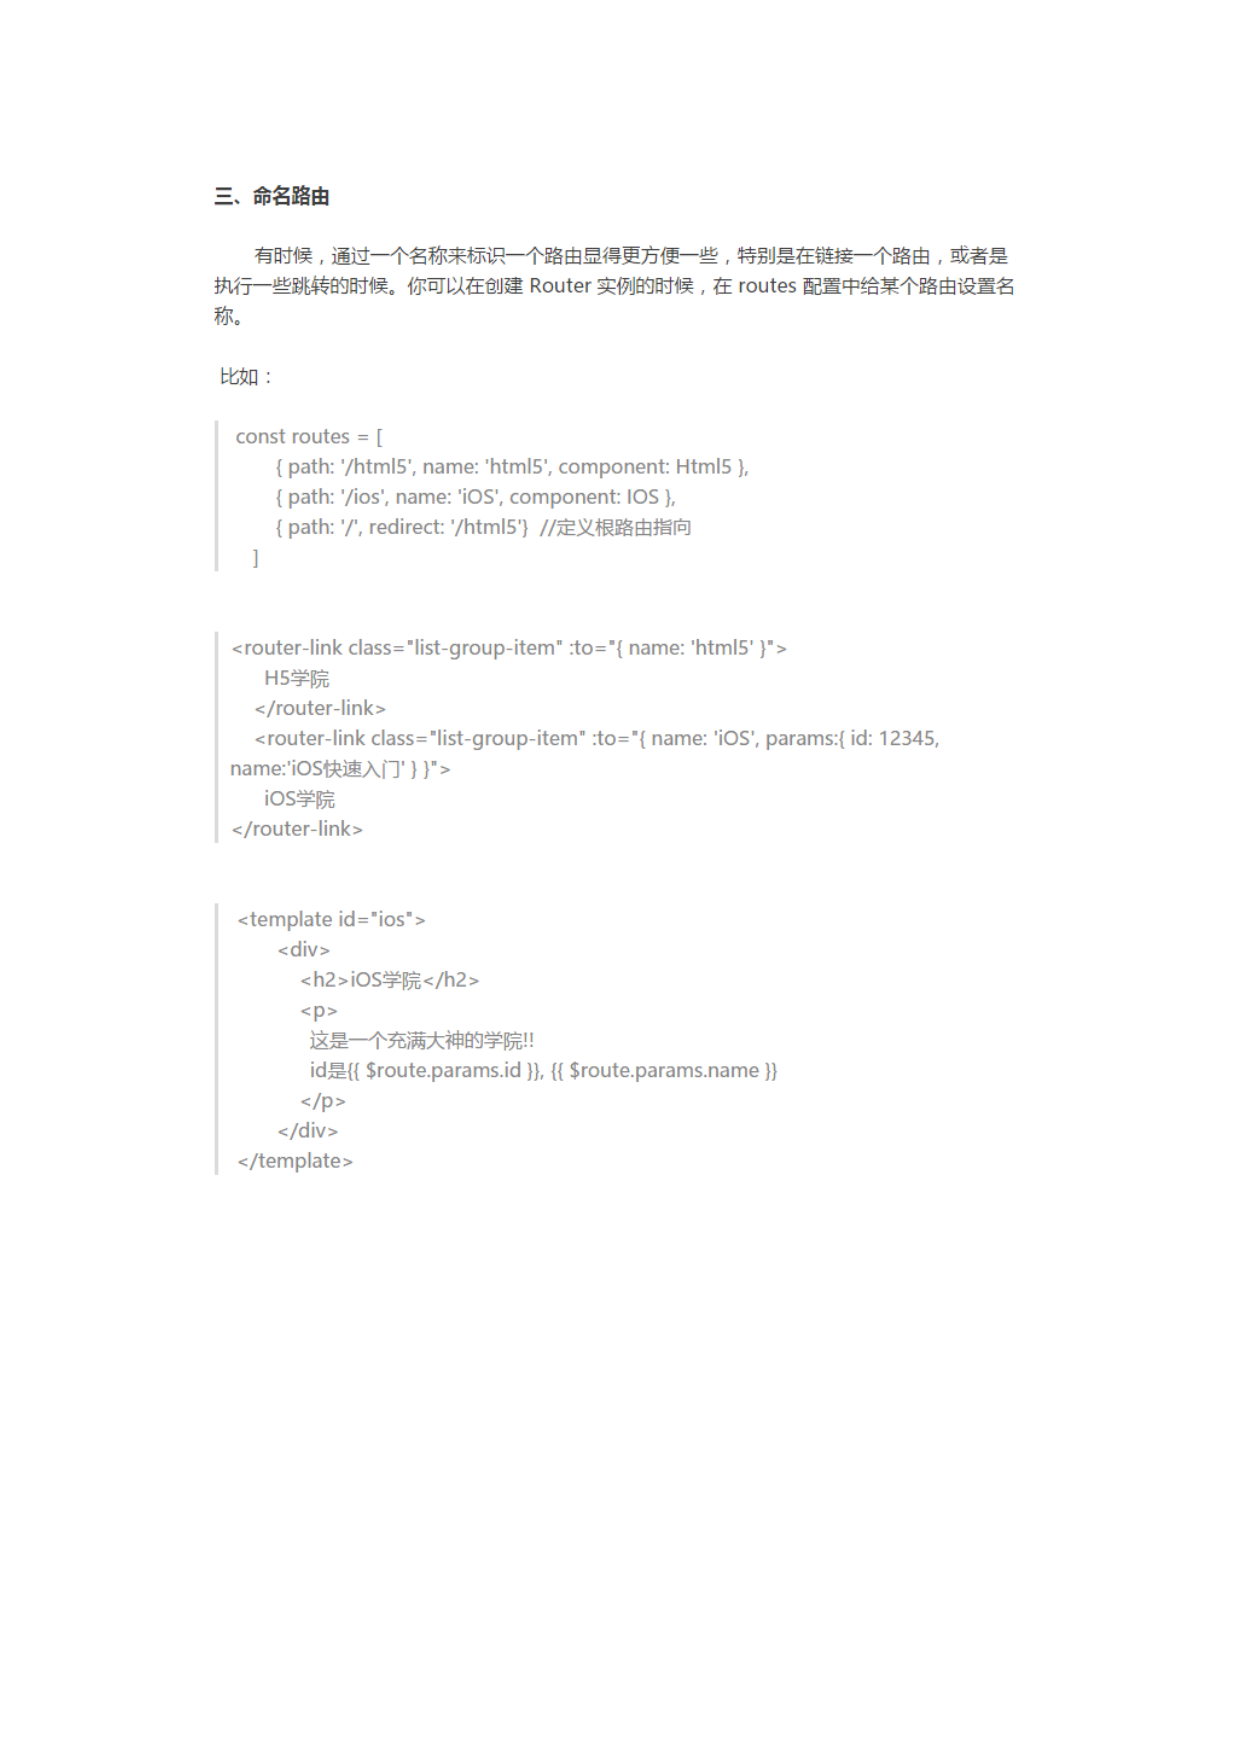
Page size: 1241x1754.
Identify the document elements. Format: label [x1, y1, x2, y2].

picture [187, 162, 1053, 1198]
